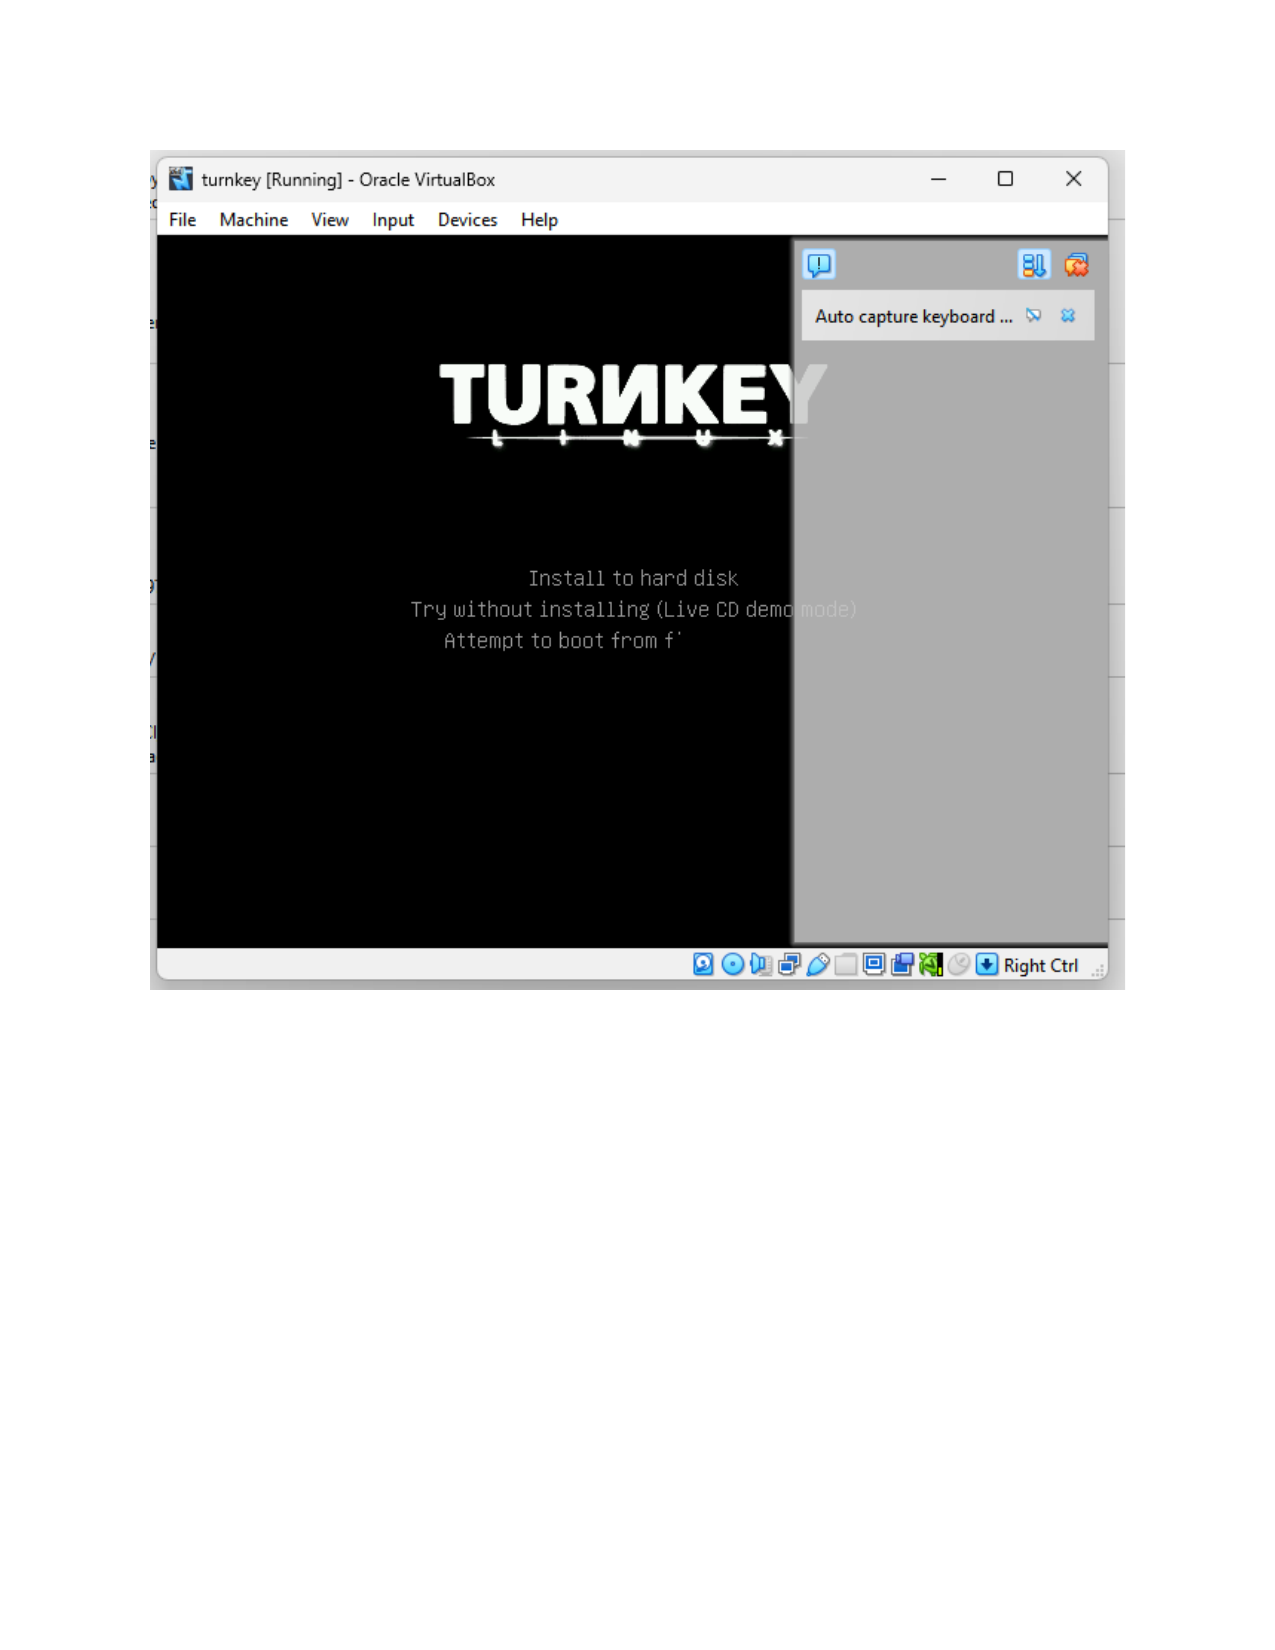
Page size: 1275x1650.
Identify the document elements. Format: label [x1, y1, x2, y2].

picture [150, 150, 1125, 990]
